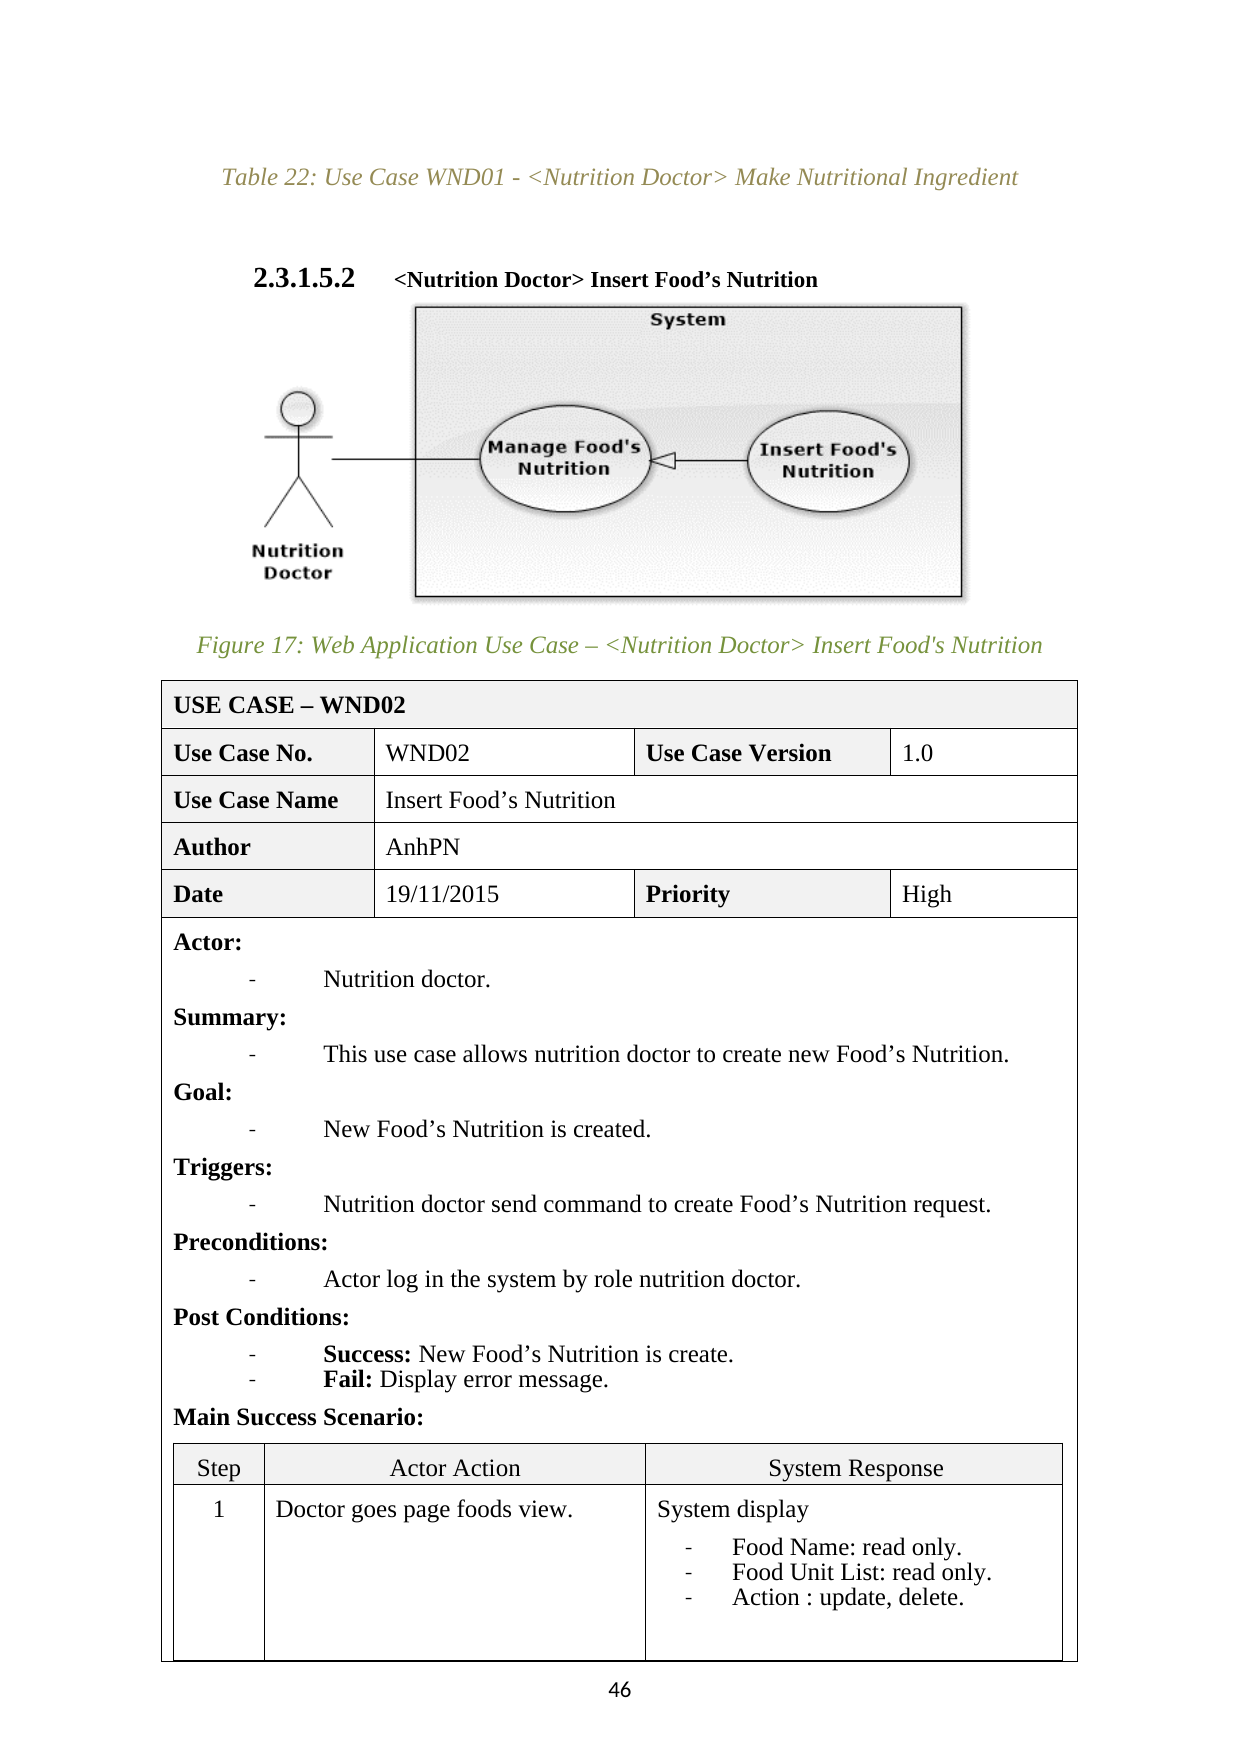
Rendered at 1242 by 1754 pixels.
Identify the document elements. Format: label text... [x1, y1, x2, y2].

text Table 22: Use Case WND01 - <Nutrition Doctor> Make Nutritional Ingredient [94, 162, 1146, 191]
table_cell AnhPN [375, 823, 1077, 869]
table_cell Use Case Name [162, 776, 374, 822]
text Figure 17: Web Application Use Case – <Nutrition Doctor> Insert Food's Nutrition [94, 631, 1146, 659]
picture [243, 300, 996, 631]
table_cell Use Case Version [635, 729, 890, 775]
table_cell High [891, 870, 1077, 917]
table_header USE CASE – WND02 [162, 681, 1077, 727]
table_cell Insert Food’s Nutrition [375, 776, 1077, 822]
table_cell 1.0 [891, 729, 1077, 775]
table_cell Date [162, 870, 374, 917]
table_cell WND02 [375, 729, 634, 775]
table_cell 19/11/2015 [375, 870, 634, 917]
table_cell Author [162, 823, 374, 869]
table_cell Use Case No. [162, 729, 374, 775]
table_cell Priority [635, 870, 890, 917]
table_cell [162, 918, 1077, 1661]
subtitle <Nutrition Doctor> Insert Food’s Nutrition [253, 261, 1146, 294]
